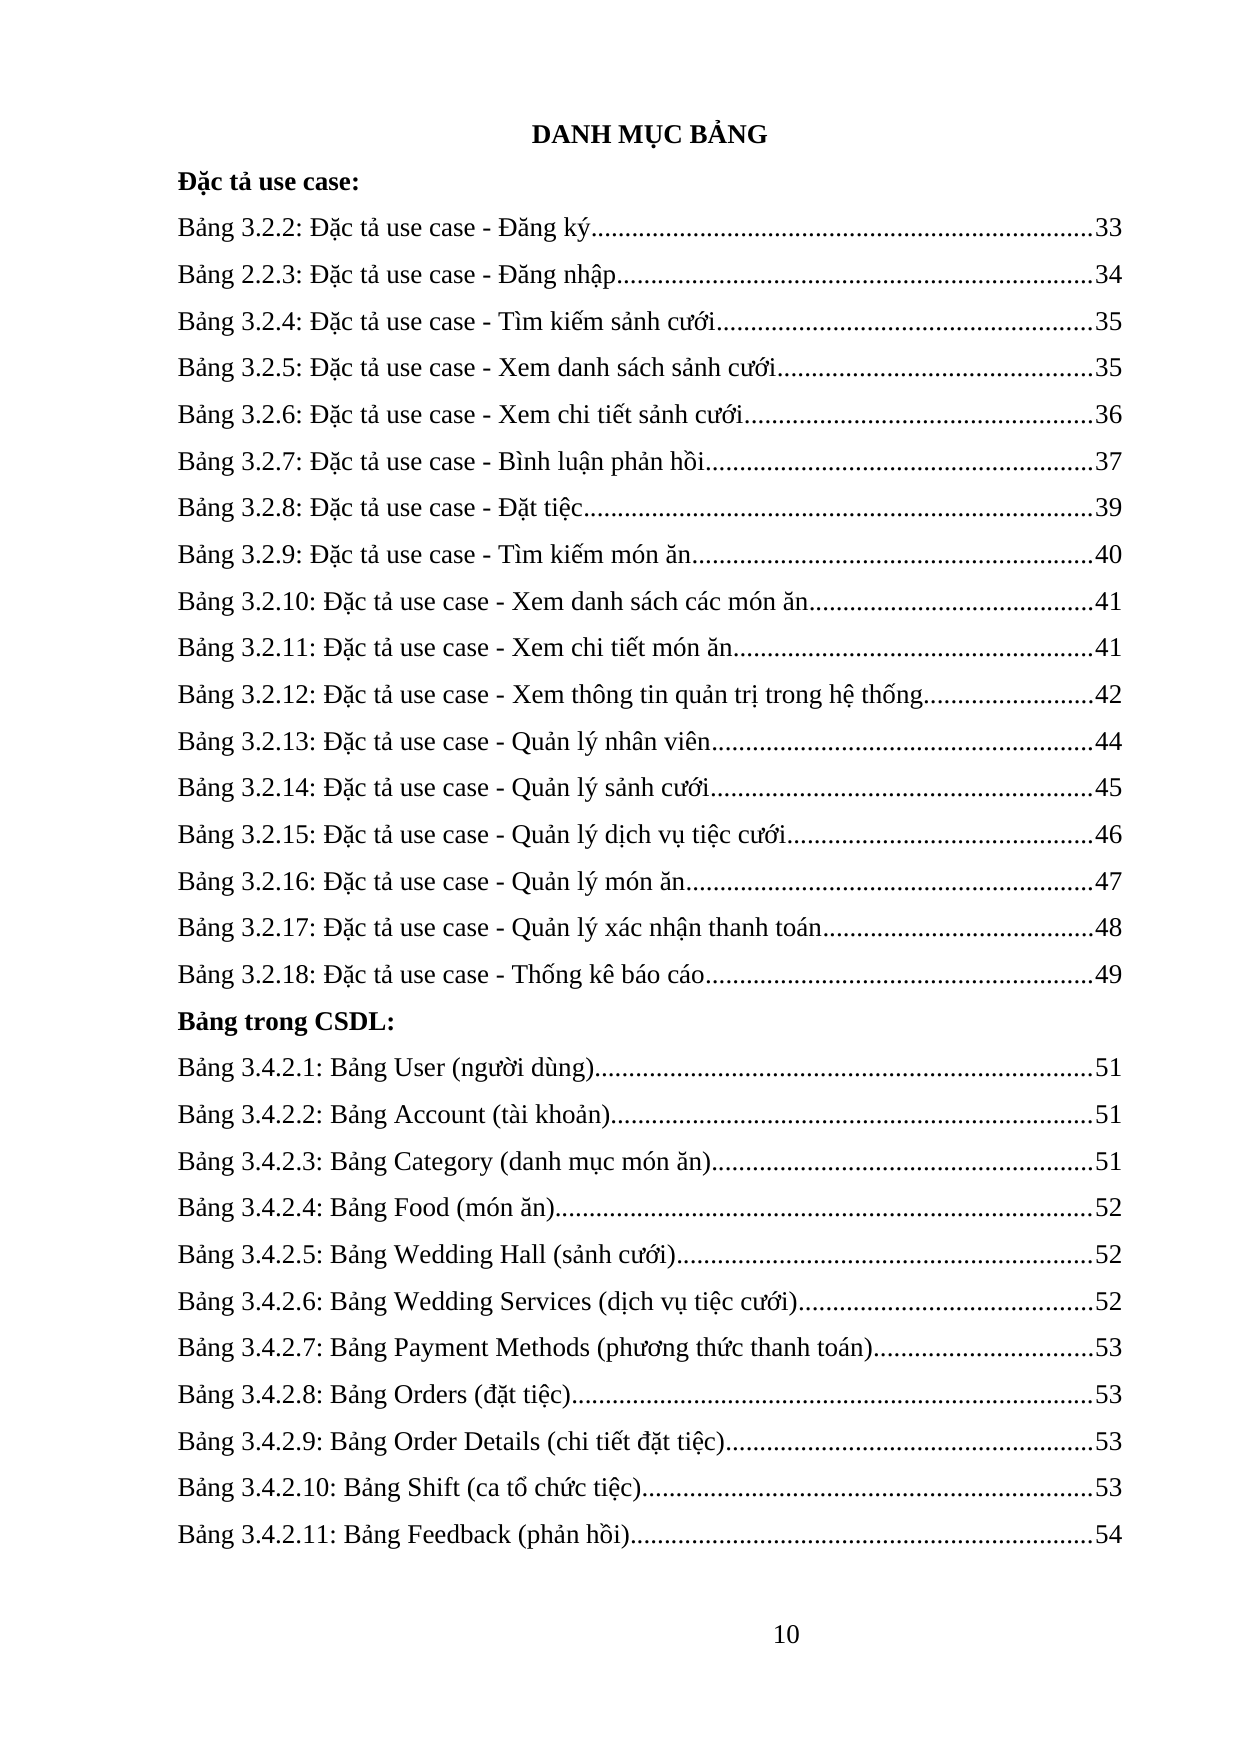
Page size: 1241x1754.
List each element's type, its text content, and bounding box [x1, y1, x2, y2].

text Bảng 3.4.2.11: Bảng Feedback (phản hồi) 54 [177, 1518, 1122, 1549]
text Bảng 3.2.9: Đặc tả use case - Tìm kiếm món ăn 40 [177, 538, 1122, 569]
text Bảng 3.2.17: Đặc tả use case - Quản lý xác nhận thanh toán 48 [177, 911, 1122, 943]
text Bảng 3.2.18: Đặc tả use case - Thống kê báo cáo 49 [177, 958, 1122, 989]
text Bảng 3.4.2.9: Bảng Order Details (chi tiết đặt tiệc) 53 [177, 1425, 1122, 1456]
text Bảng 3.2.2: Đặc tả use case - Đăng ký 33 [177, 211, 1122, 243]
text Đặc tả use case: [177, 165, 1122, 196]
text Bảng 3.2.7: Đặc tả use case - Bình luận phản hồi 37 [177, 445, 1122, 476]
text Bảng trong CSDL: [177, 1005, 1122, 1036]
text Bảng 3.4.2.1: Bảng User (người dùng) 51 [177, 1051, 1122, 1083]
text Bảng 3.2.6: Đặc tả use case - Xem chi tiết sảnh cưới 36 [177, 398, 1122, 429]
text Bảng 3.2.13: Đặc tả use case - Quản lý nhân viên 44 [177, 725, 1122, 756]
text Bảng 3.4.2.7: Bảng Payment Methods (phương thức thanh toán) 53 [177, 1331, 1122, 1363]
text Bảng 3.2.16: Đặc tả use case - Quản lý món ăn 47 [177, 865, 1122, 896]
text Bảng 3.4.2.3: Bảng Category (danh mục món ăn) 51 [177, 1145, 1122, 1176]
text Bảng 3.2.12: Đặc tả use case - Xem thông tin quản trị trong hệ thống 42 [177, 678, 1122, 709]
text Bảng 3.4.2.6: Bảng Wedding Services (dịch vụ tiệc cưới) 52 [177, 1285, 1122, 1316]
text Bảng 3.2.5: Đặc tả use case - Xem danh sách sảnh cưới 35 [177, 351, 1122, 383]
text Bảng 3.2.15: Đặc tả use case - Quản lý dịch vụ tiệc cưới 46 [177, 818, 1122, 849]
text Bảng 3.4.2.2: Bảng Account (tài khoản) 51 [177, 1098, 1122, 1129]
text Bảng 3.4.2.5: Bảng Wedding Hall (sảnh cưới) 52 [177, 1238, 1122, 1269]
text DANH MỤC BẢNG [177, 118, 1122, 149]
text Bảng 3.4.2.10: Bảng Shift (ca tổ chức tiệc) 53 [177, 1471, 1122, 1503]
text Bảng 3.2.10: Đặc tả use case - Xem danh sách các món ăn 41 [177, 585, 1122, 616]
text Bảng 3.2.11: Đặc tả use case - Xem chi tiết món ăn 41 [177, 631, 1122, 663]
text Bảng 3.4.2.8: Bảng Orders (đặt tiệc) 53 [177, 1378, 1122, 1409]
text Bảng 2.2.3: Đặc tả use case - Đăng nhập 34 [177, 258, 1122, 289]
text Bảng 3.2.8: Đặc tả use case - Đặt tiệc 39 [177, 491, 1122, 523]
text Bảng 3.2.4: Đặc tả use case - Tìm kiếm sảnh cưới 35 [177, 305, 1122, 336]
text Bảng 3.4.2.4: Bảng Food (món ăn) 52 [177, 1191, 1122, 1223]
text Bảng 3.2.14: Đặc tả use case - Quản lý sảnh cưới 45 [177, 771, 1122, 803]
